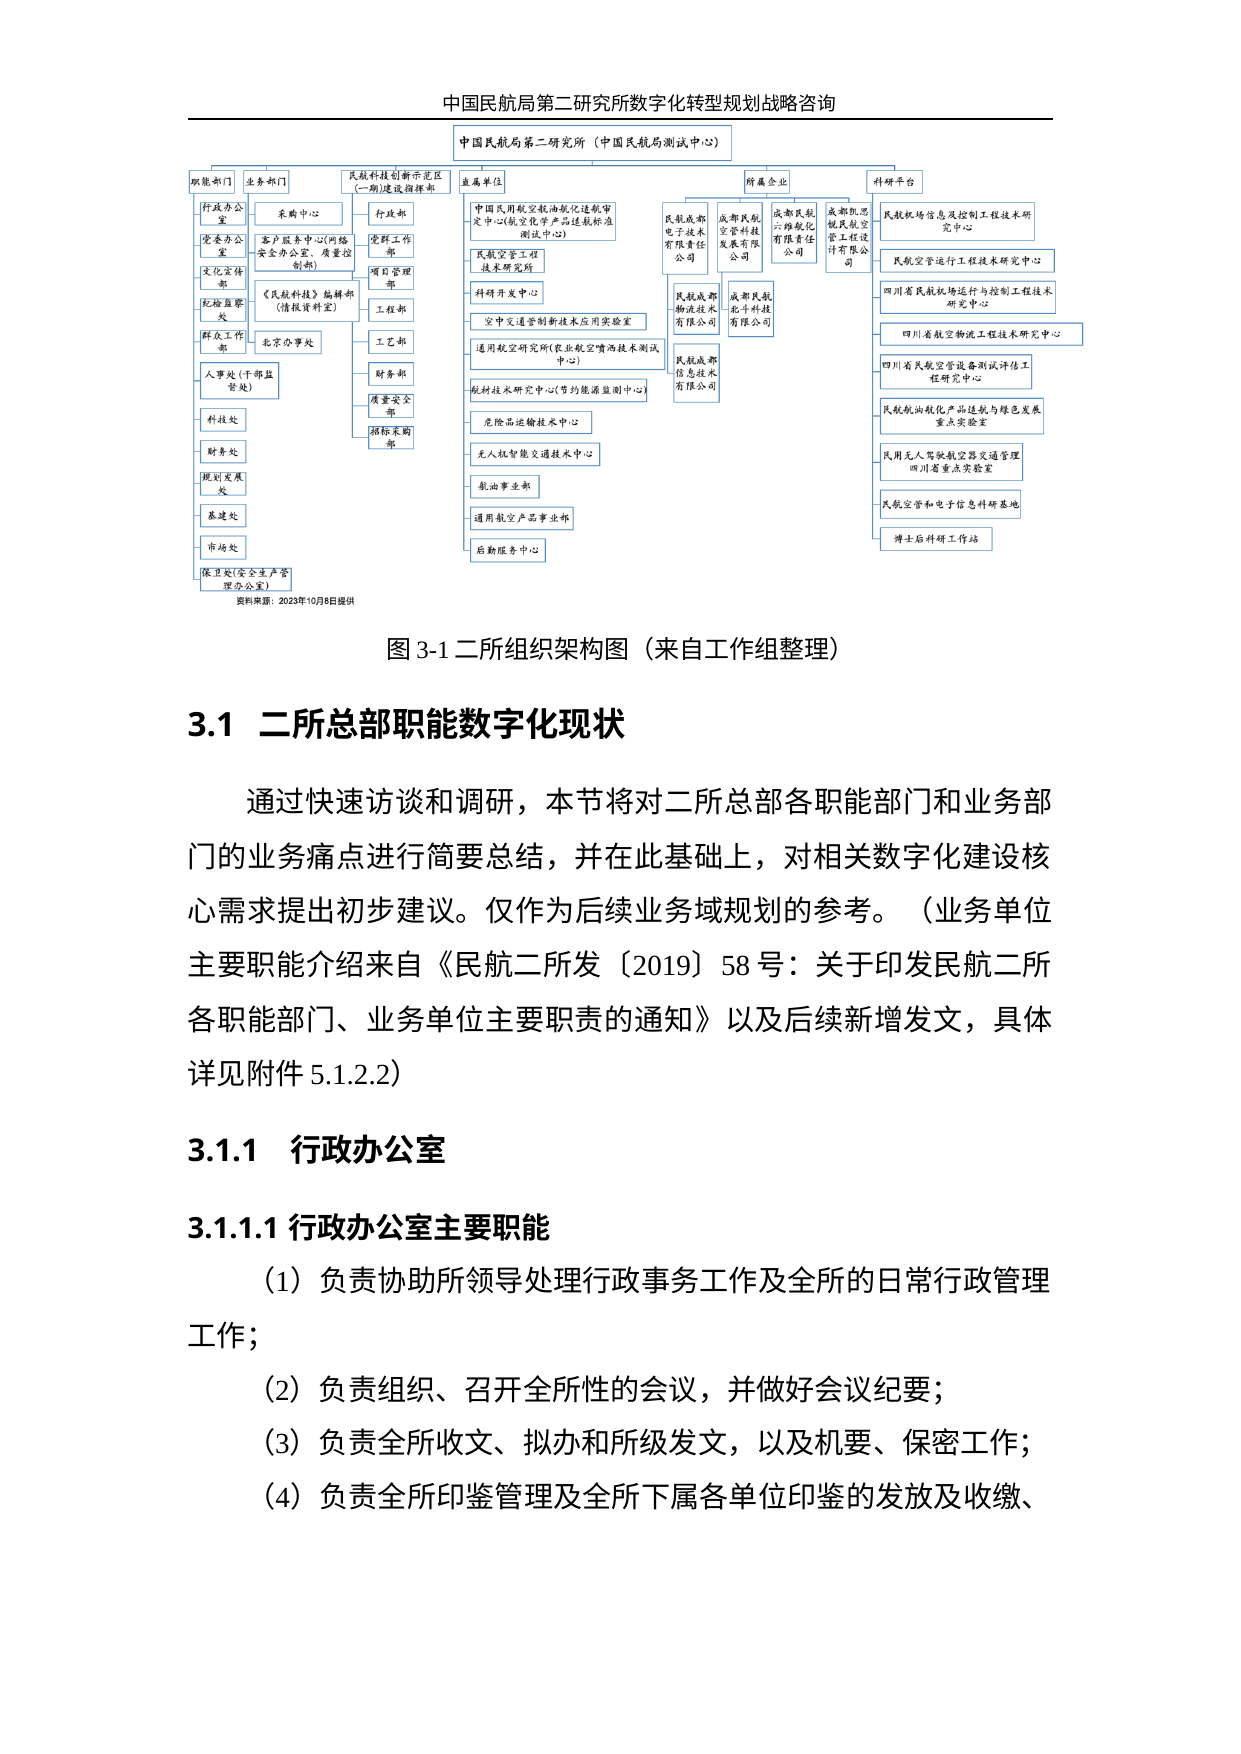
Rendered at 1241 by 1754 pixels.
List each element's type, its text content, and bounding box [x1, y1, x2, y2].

picture [187, 119, 1085, 606]
text 图3-1二所组织架构图（来自工作组整理） [187, 624, 1053, 670]
subtitle 二所总部职能数字化现状 [187, 677, 1053, 768]
text （2）负责组织、召开全所性的会议，并做好会议纪要； [187, 1364, 1053, 1410]
subtitle 行政办公室主要职能 [187, 1203, 1053, 1248]
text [187, 1472, 1053, 1517]
subtitle 行政办公室 [187, 1103, 1053, 1194]
text （3）负责全所收文、拟办和所级发文，以及机要、保密工作； [187, 1418, 1053, 1464]
text 通过快速访谈和调研，本节将对二所总部各职能部门和业务部门的业务痛点进行简要总结，并在此基础上，对相关数字化建设核心需求提出初步建议。仅作为后续业务域规划的参考。（业务单位主要职能介绍来自《民航二所发〔2019〕58号：关于印发民航二所各职能部门、业务单位主要职责的通知》以及后续新增发文，具体详见附件5.1.2.2） [187, 777, 1053, 1094]
text （1）负责协助所领导处理行政事务工作及全所的日常行政管理工作； [187, 1256, 1053, 1356]
